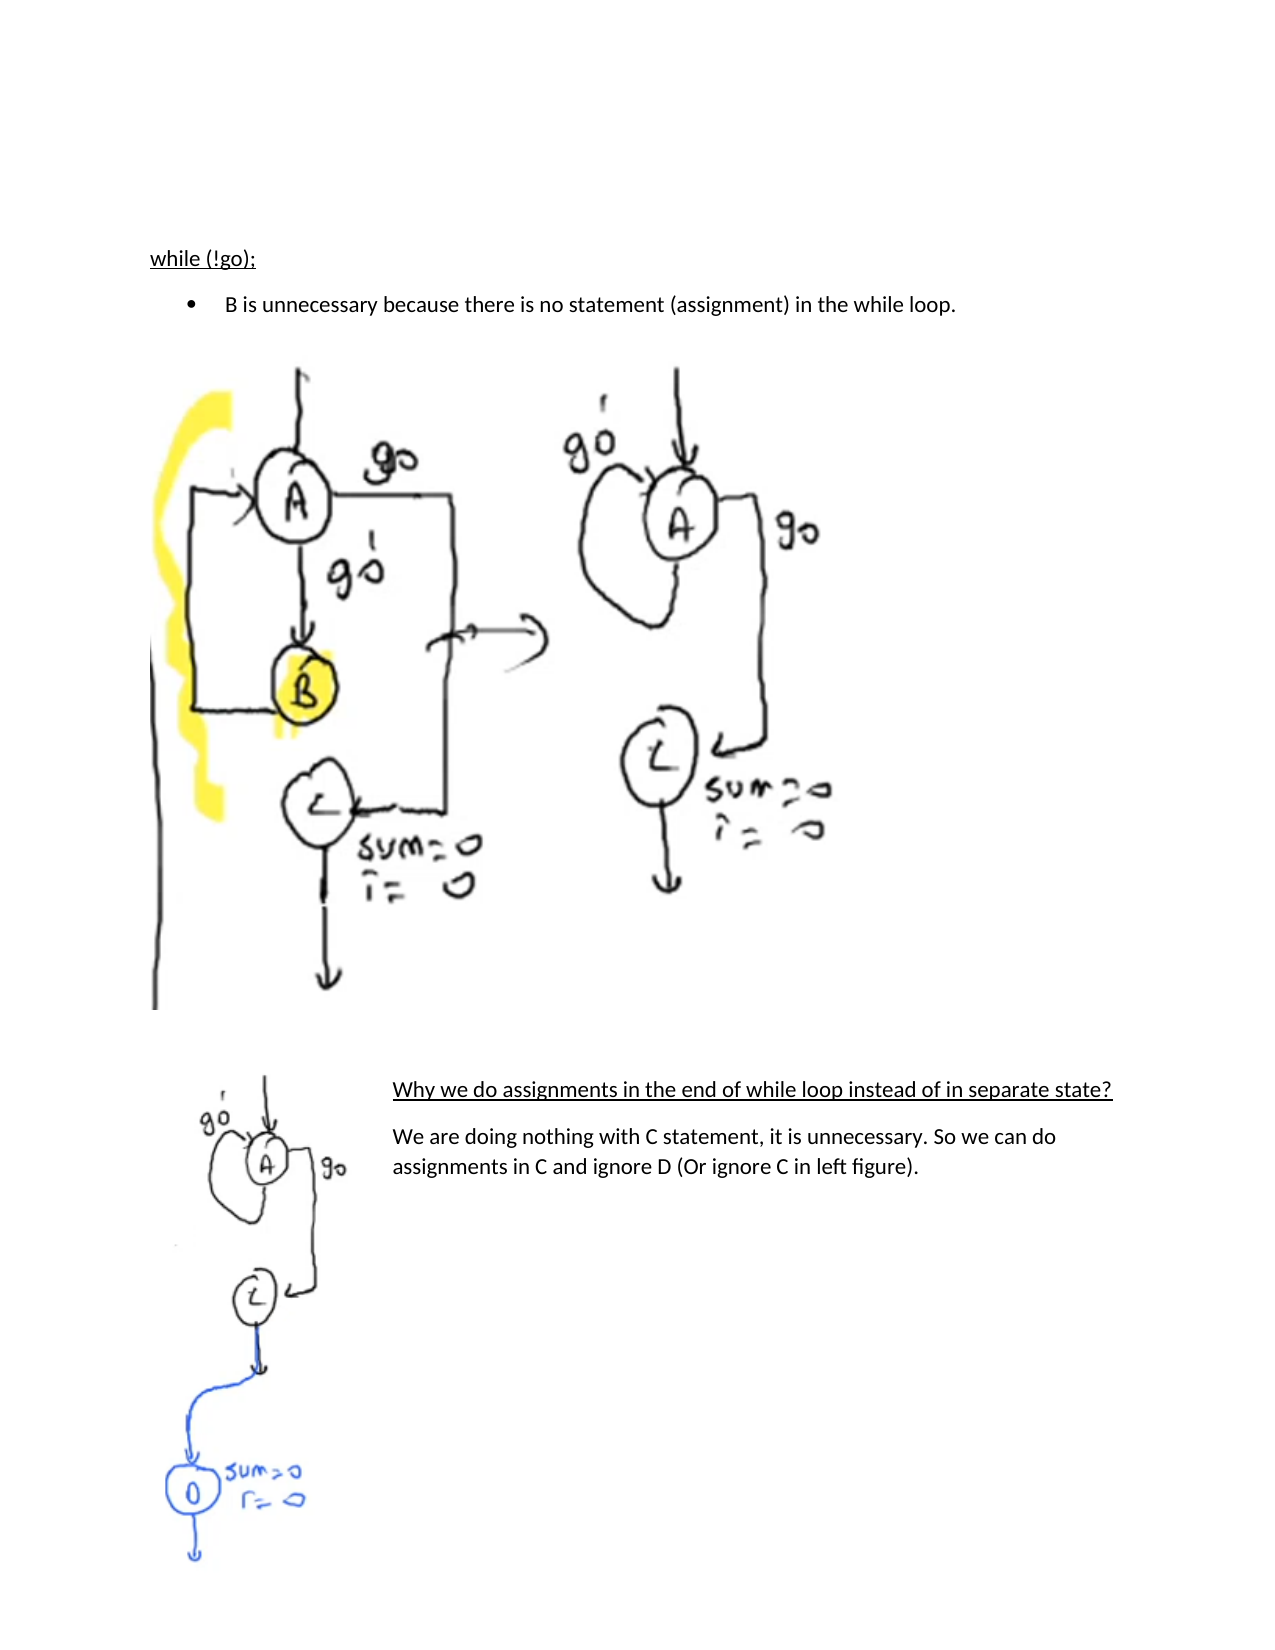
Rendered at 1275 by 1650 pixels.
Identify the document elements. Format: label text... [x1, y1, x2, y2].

text while (!go); [150, 244, 1125, 272]
text We are doing nothing with C statement, it is unnecessary. So we can do assignments in C and ignore D (Or ignore C in left figure). [374, 1122, 1125, 1180]
picture [150, 337, 866, 1010]
list B is unnecessary because there is no statement (assignment) in the while loop. [187, 291, 1125, 319]
text Why we do assignments in the end of while loop instead of in separate state? [374, 1075, 1125, 1103]
picture [150, 1063, 374, 1589]
